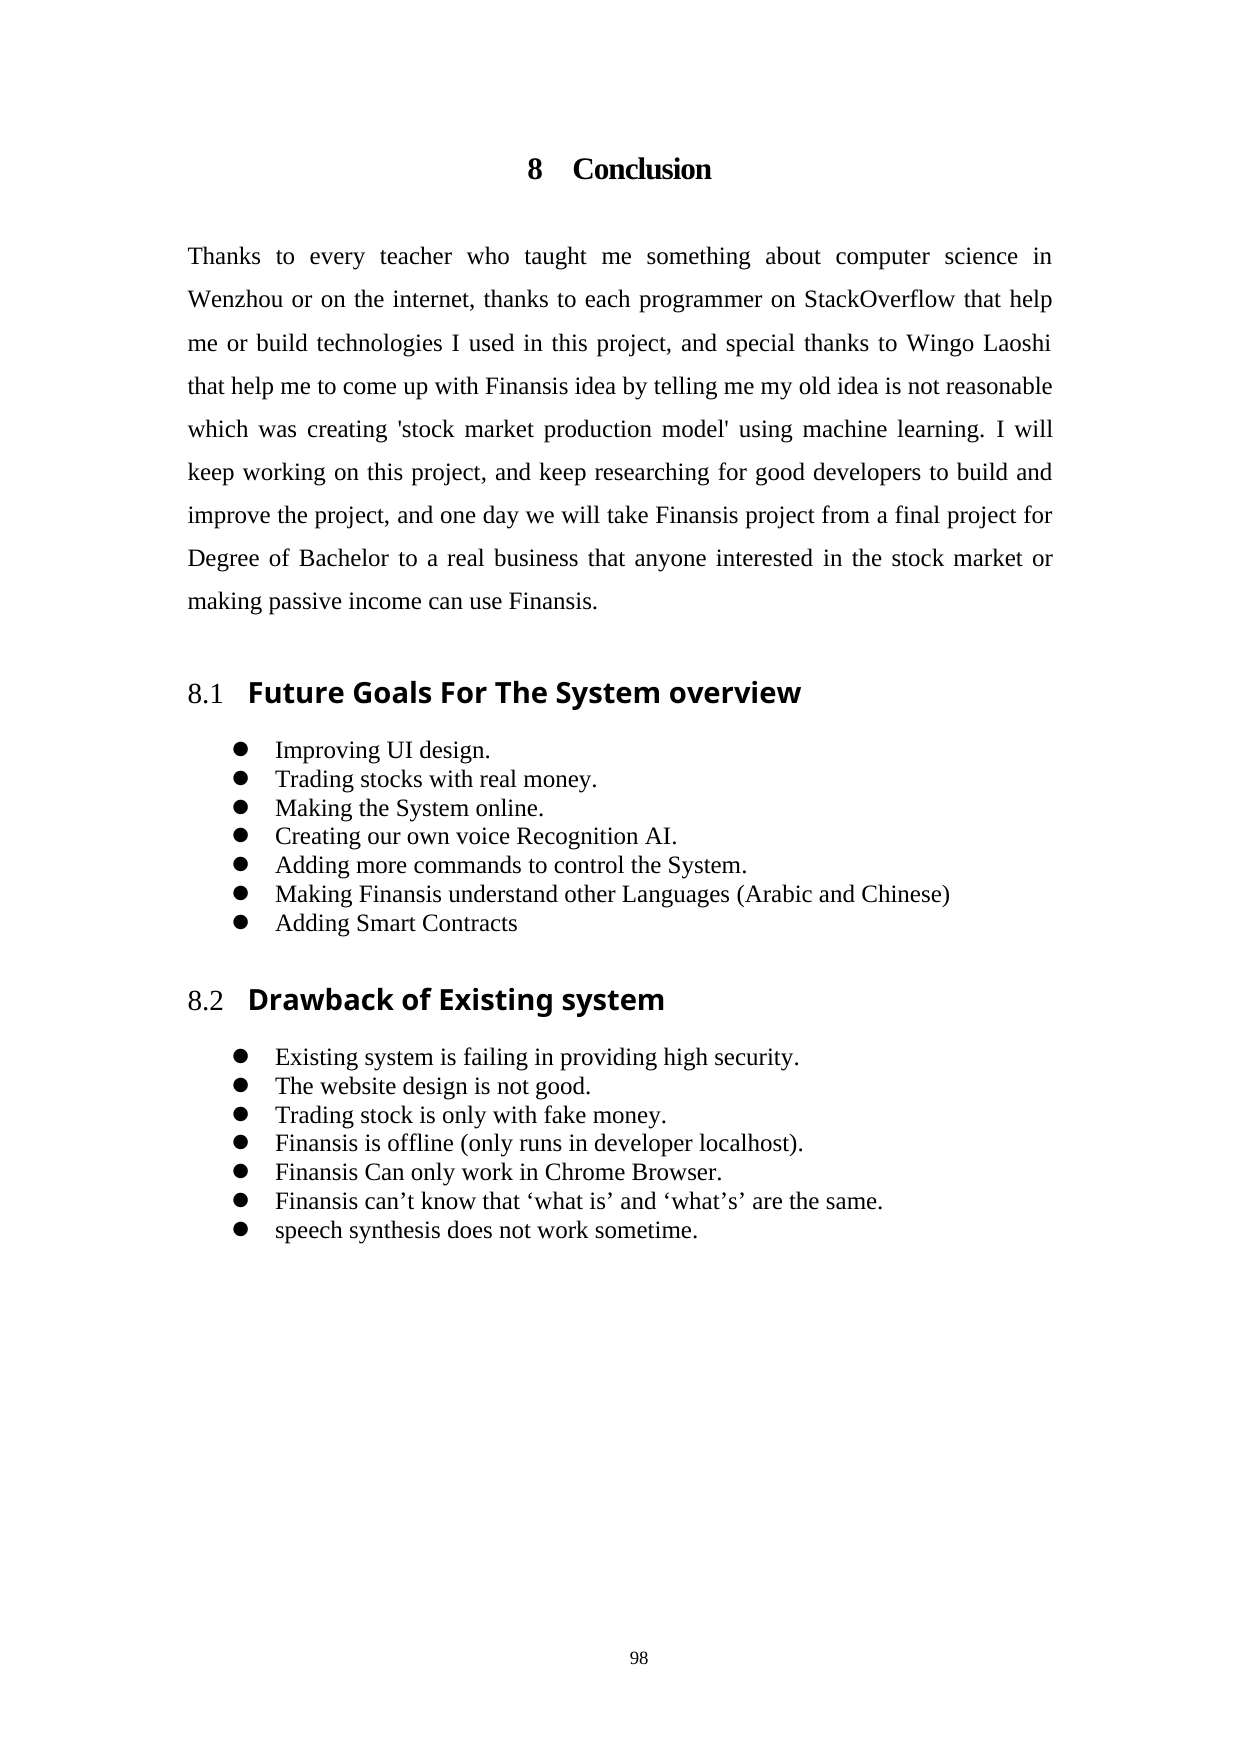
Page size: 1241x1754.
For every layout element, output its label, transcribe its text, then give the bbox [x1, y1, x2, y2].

list Adding Smart Contracts [231, 908, 1053, 936]
list Creating our own voice Recognition AI. [231, 821, 1053, 850]
list Adding more commands to control the System. [231, 850, 1053, 879]
list Making the System online. [231, 793, 1053, 821]
list Existing system is failing in providing high security. [231, 1042, 1053, 1071]
list Finansis is offline (only runs in developer localhost). [231, 1128, 1053, 1157]
subtitle Conclusion [187, 150, 1053, 186]
subtitle Future Goals For The System overview [187, 673, 1053, 712]
text Thanks to every teacher who taught me something about computer science in Wenzhou or on the internet, thanks to each programmer on StackOverflow that help me or build technologies I used in this project, and special thanks to Wingo Laoshi that help me to come up with Finansis idea by telling me my old idea is not reasonable which was creating 'stock market production model' using machine learning. I will keep working on this project, and keep researching for good developers to build and improve the project, and one day we will take Finansis project from a final project for Degree of Bachelor to a real business that anyone interested in the stock market or making passive income can use Finansis. [187, 241, 1053, 615]
list Trading stock is only with fake money. [231, 1100, 1053, 1128]
list Trading stocks with real money. [231, 764, 1053, 793]
list Improving UI design. [231, 735, 1053, 764]
list Making Finansis understand other Languages (Arabic and Chinese) [231, 879, 1053, 908]
list speech synthesis does not work sometime. [231, 1215, 1053, 1243]
list The website design is not good. [231, 1071, 1053, 1100]
list Finansis Can only work in Chrome Browser. [231, 1157, 1053, 1186]
subtitle Drawback of Existing system [187, 979, 1053, 1019]
list Finansis can’t know that ‘what is’ and ‘what’s’ are the same. [231, 1186, 1053, 1215]
